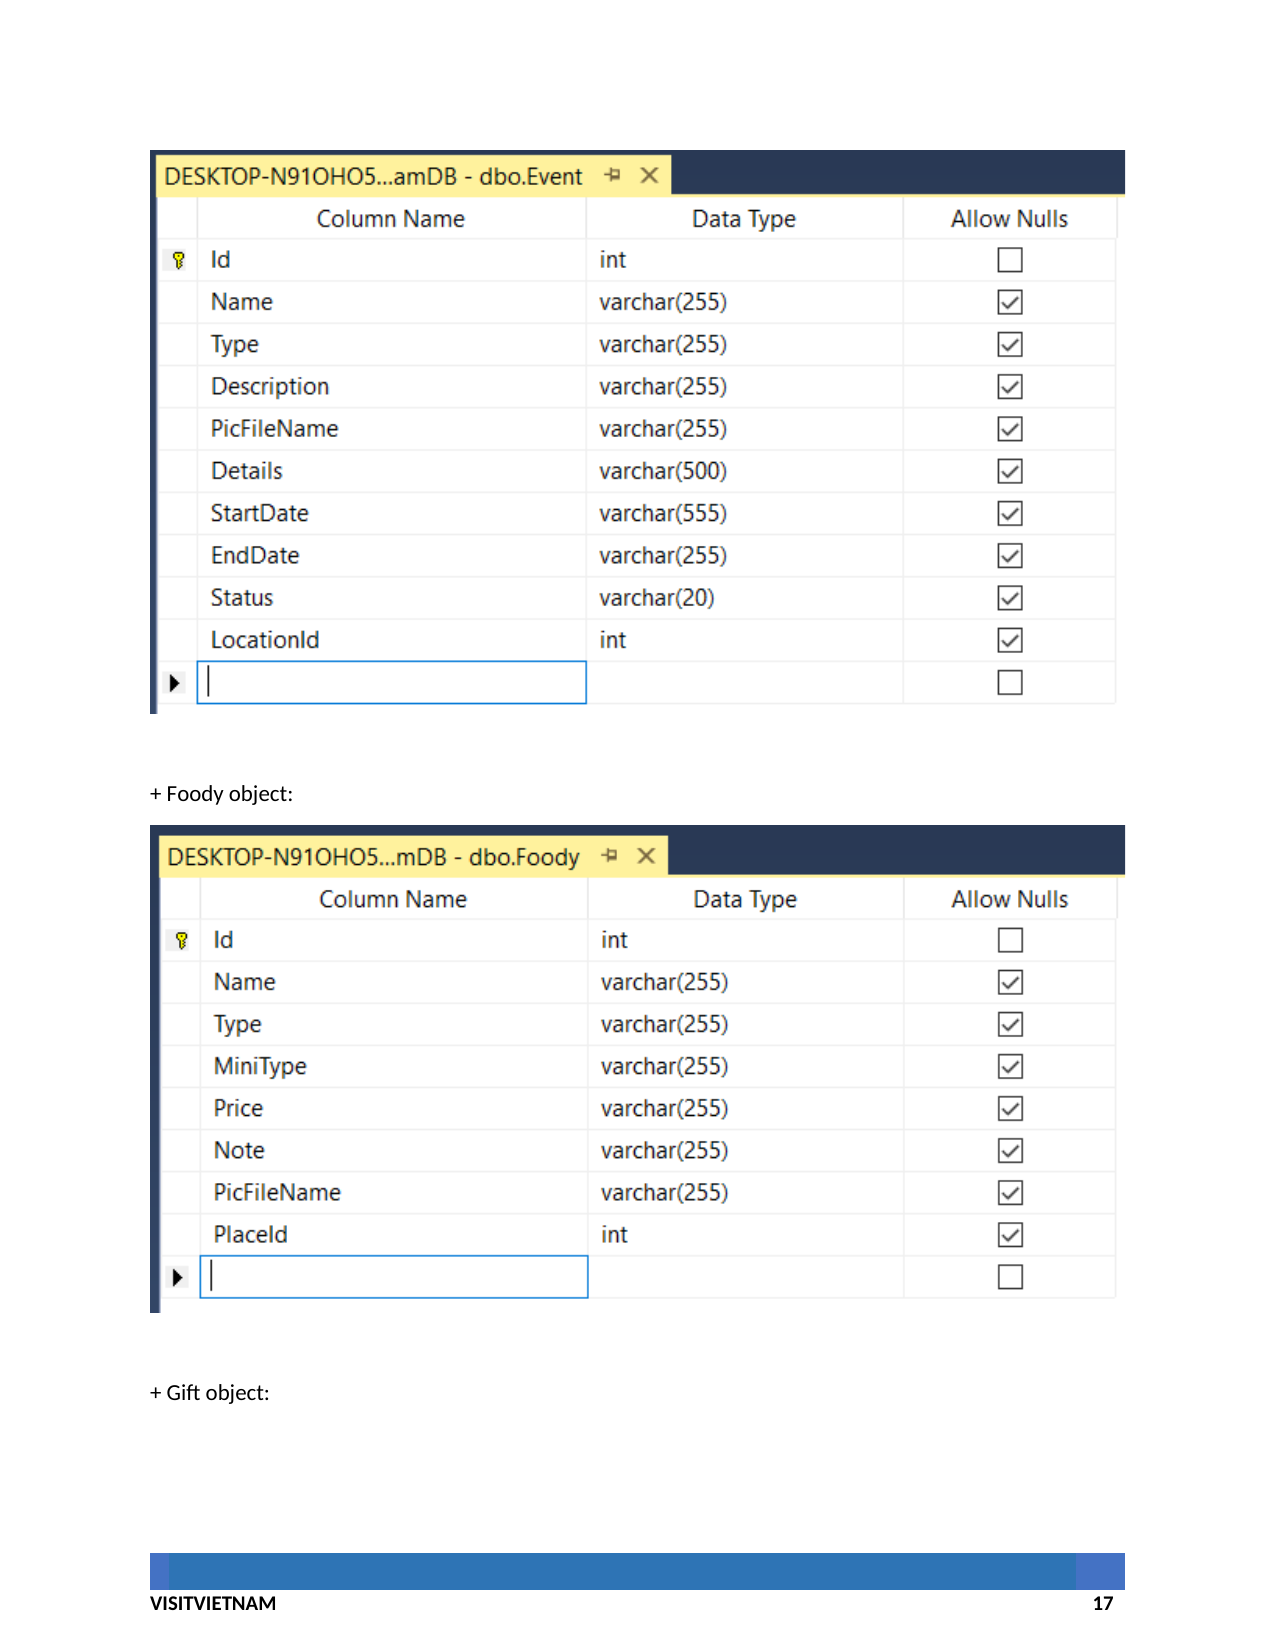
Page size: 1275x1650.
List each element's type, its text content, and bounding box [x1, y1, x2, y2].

picture [150, 150, 1125, 714]
text + Foody object: [150, 779, 1125, 807]
text + Gift object: [150, 1378, 1125, 1406]
picture [150, 825, 1125, 1313]
